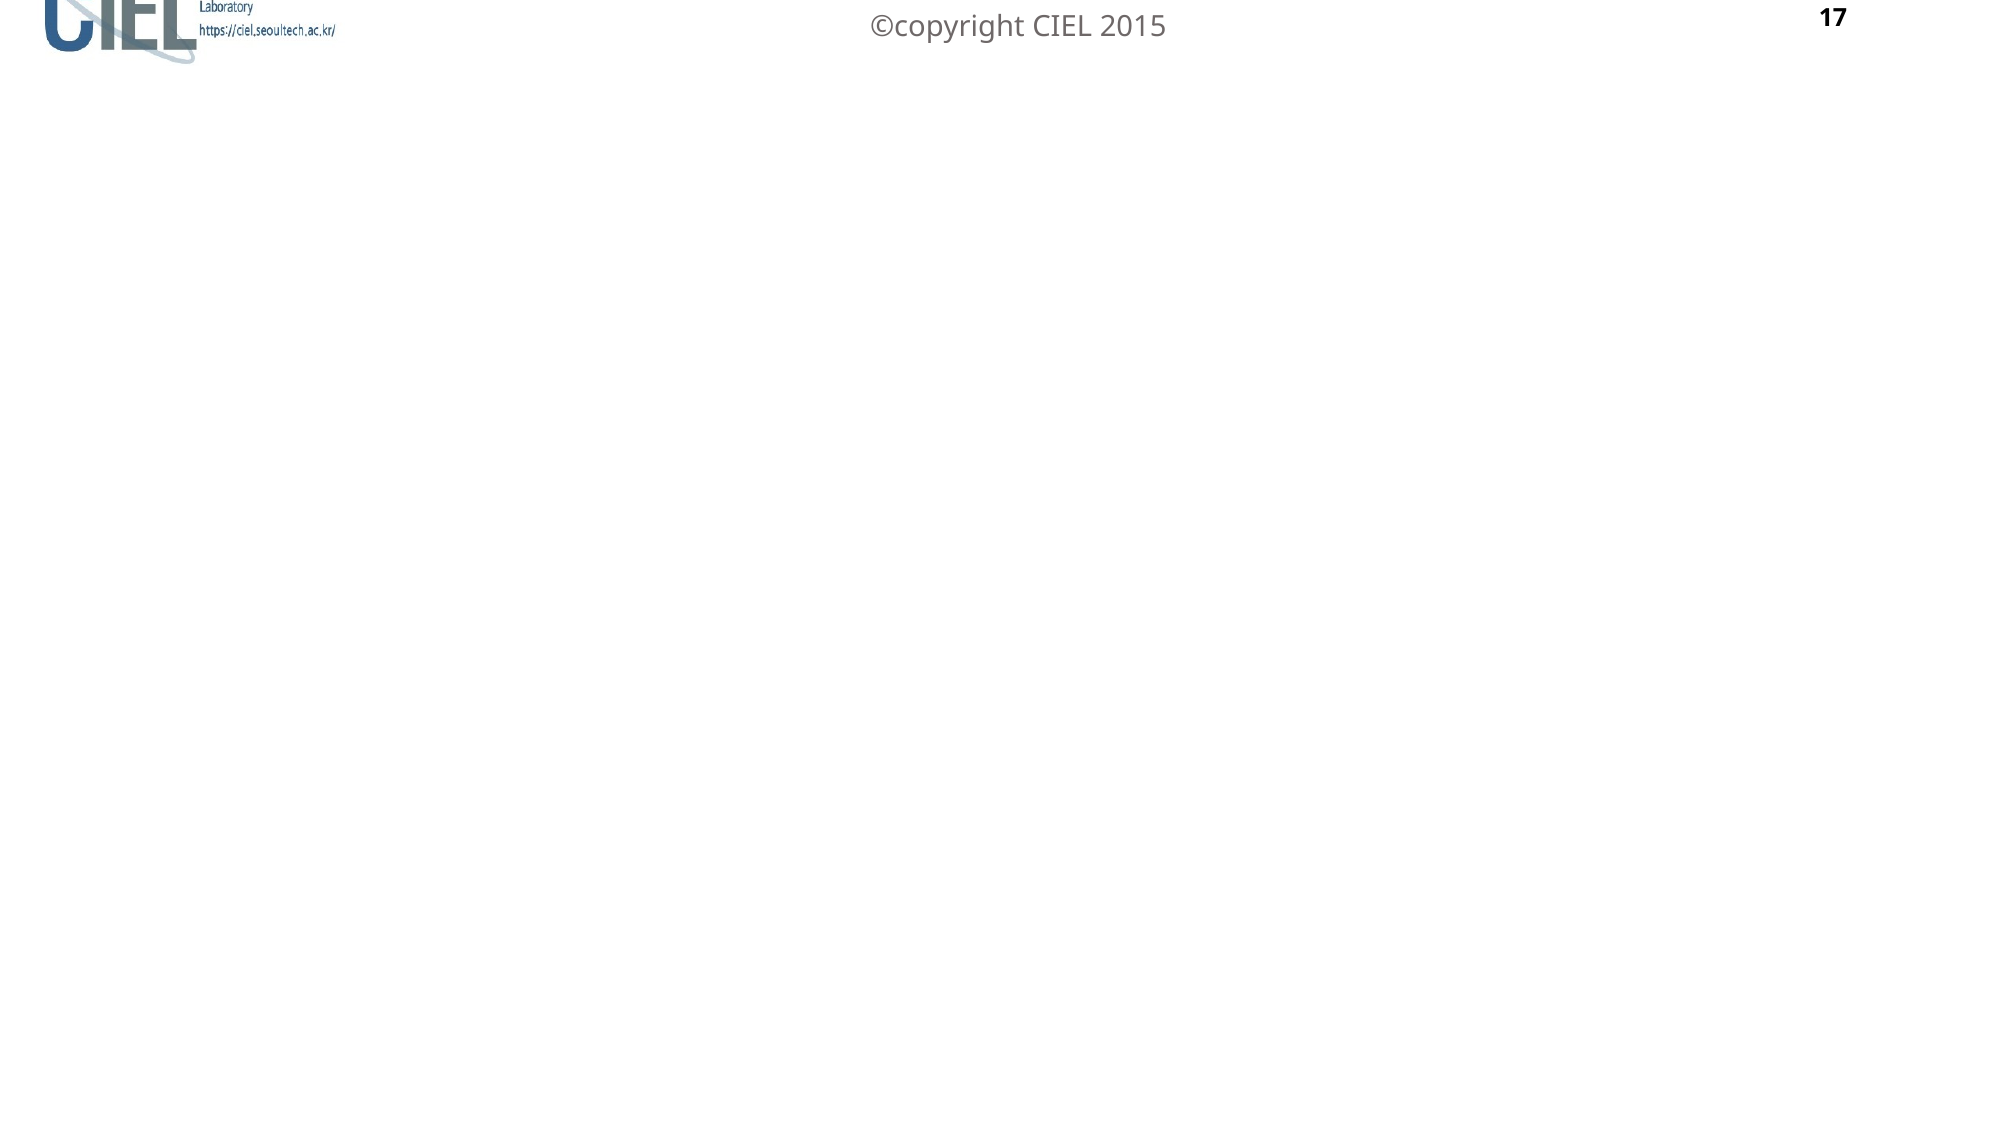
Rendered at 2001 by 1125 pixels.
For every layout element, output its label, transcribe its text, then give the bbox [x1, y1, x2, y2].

text ©copyright CIEL 2015 17 [870, 0, 1950, 45]
picture [32, 0, 356, 66]
